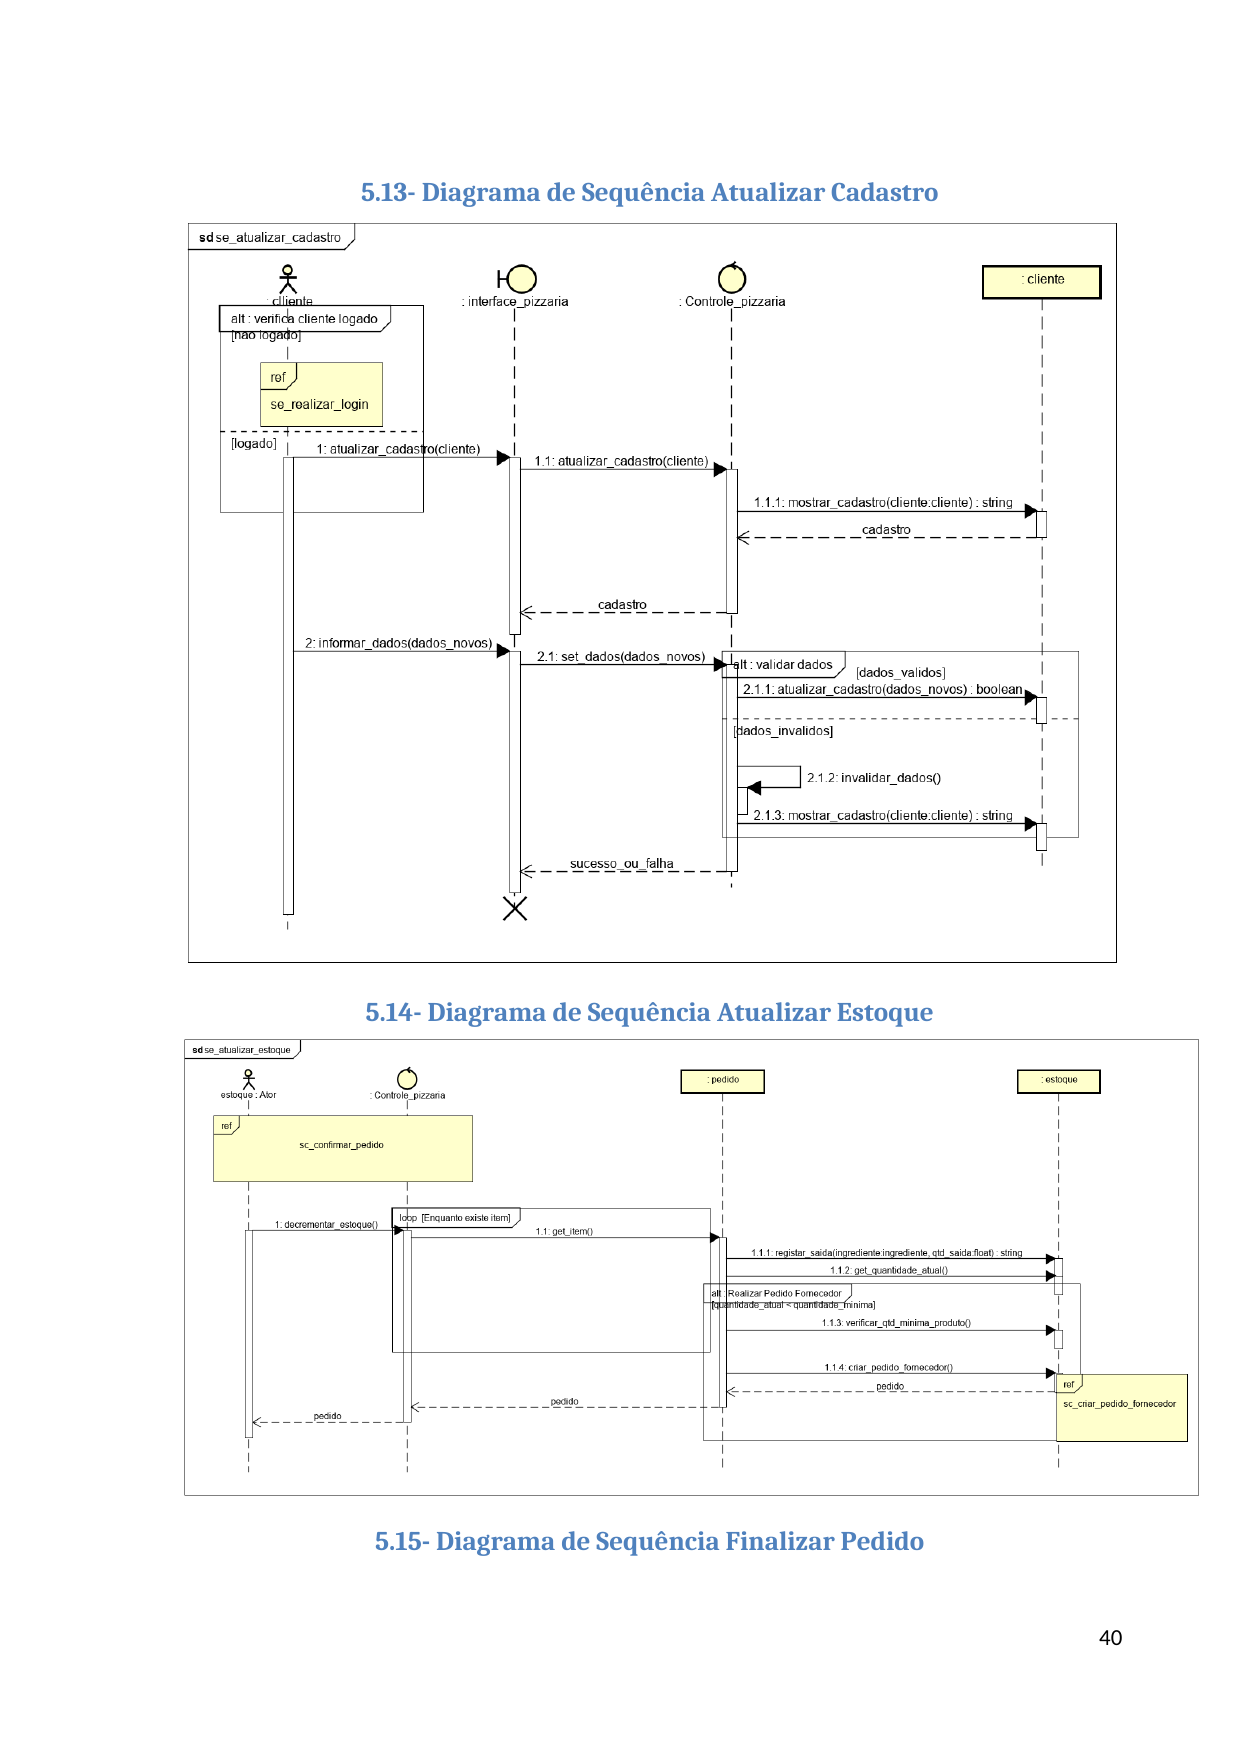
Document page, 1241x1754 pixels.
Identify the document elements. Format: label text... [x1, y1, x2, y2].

subtitle 5.13- Diagrama de Sequência Atualizar Cadastro [177, 177, 1122, 208]
subtitle 5.14- Diagrama de Sequência Atualizar Estoque [177, 997, 1122, 1028]
picture [177, 1032, 1205, 1502]
subtitle 5.15- Diagrama de Sequência Finalizar Pedido [177, 1526, 1122, 1557]
picture [177, 212, 1126, 972]
